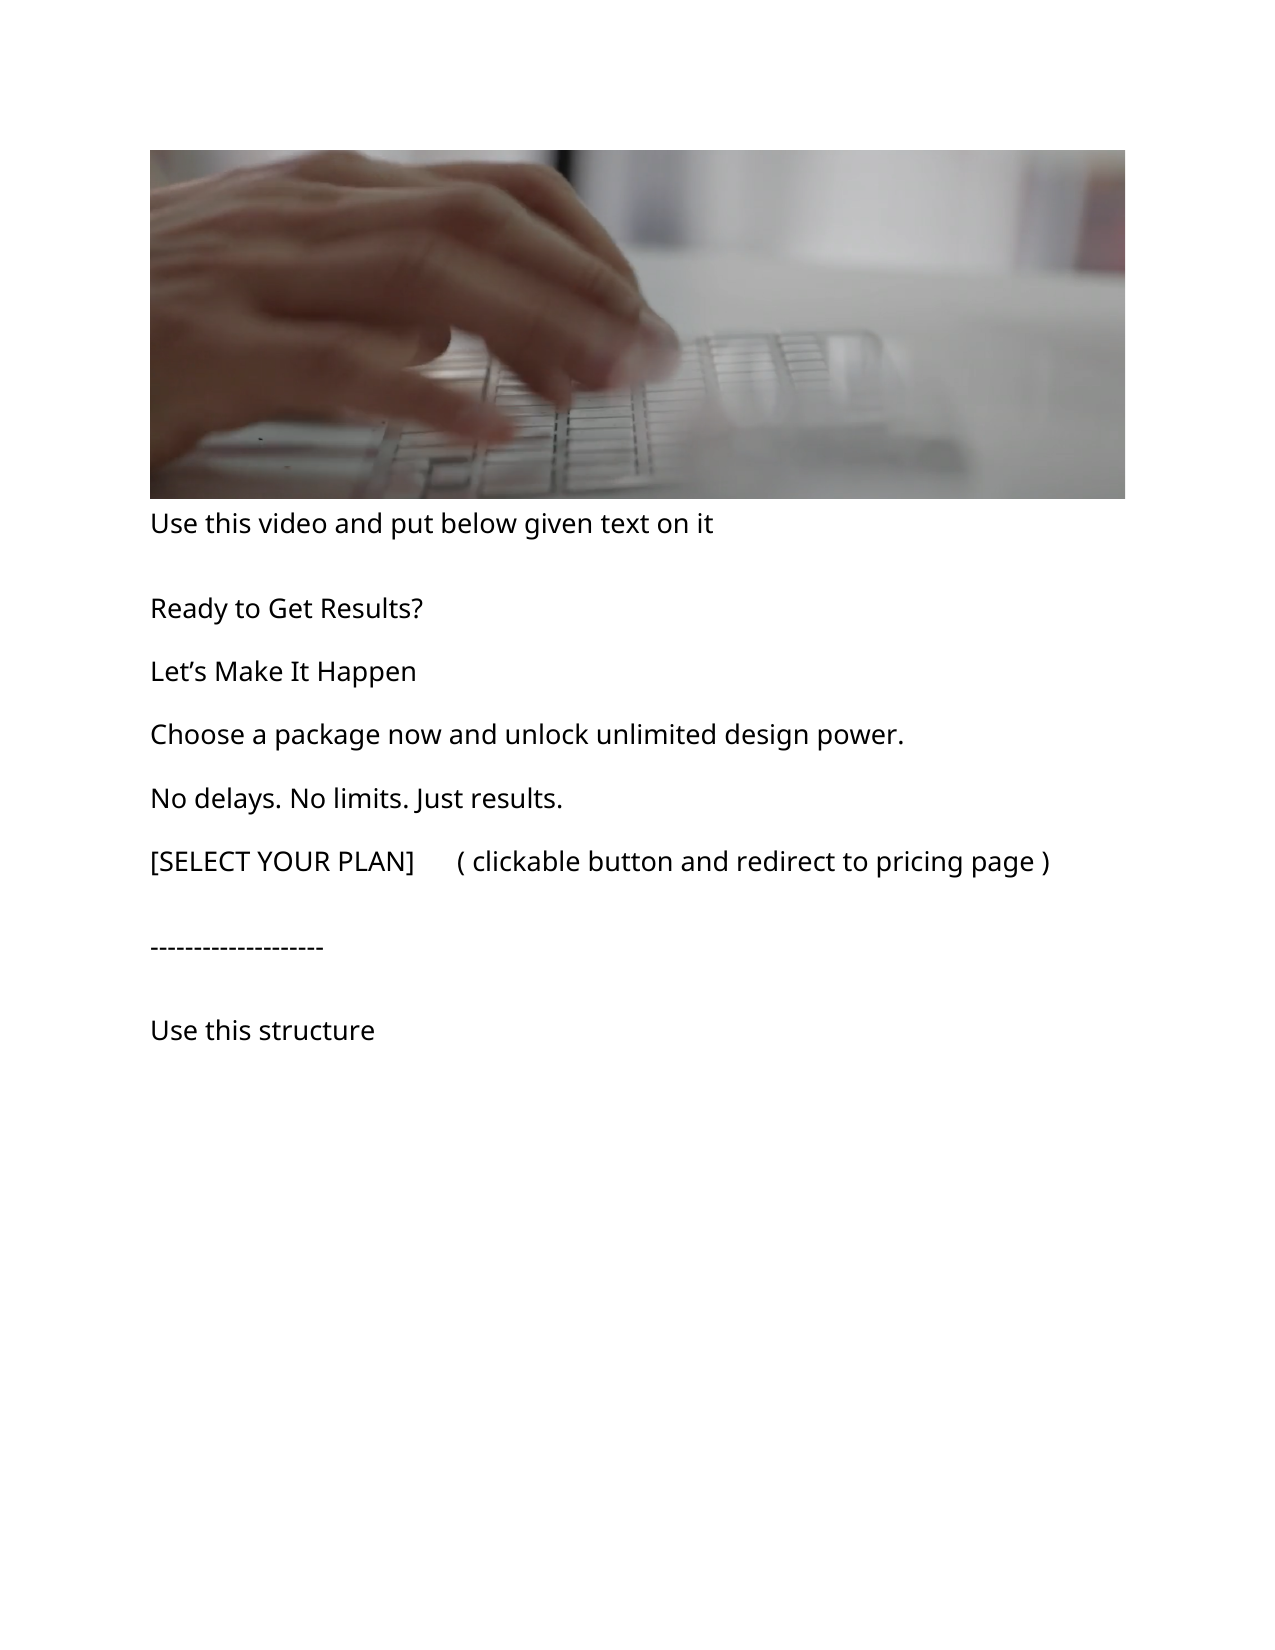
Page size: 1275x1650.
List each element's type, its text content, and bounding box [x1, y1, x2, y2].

text Choose a package now and unlock unlimited design power. [150, 716, 1125, 753]
text No delays. No limits. Just results. [150, 779, 1125, 816]
text [SELECT YOUR PLAN] ( clickable button and redirect to pricing page ) -------------------- Use this structure [150, 842, 1125, 1049]
text ------------------ ------------- Use this video and put below given text on it Ready to Get Results? [150, 499, 1125, 626]
text Let’s Make It Happen [150, 653, 1125, 689]
picture [150, 150, 1125, 499]
